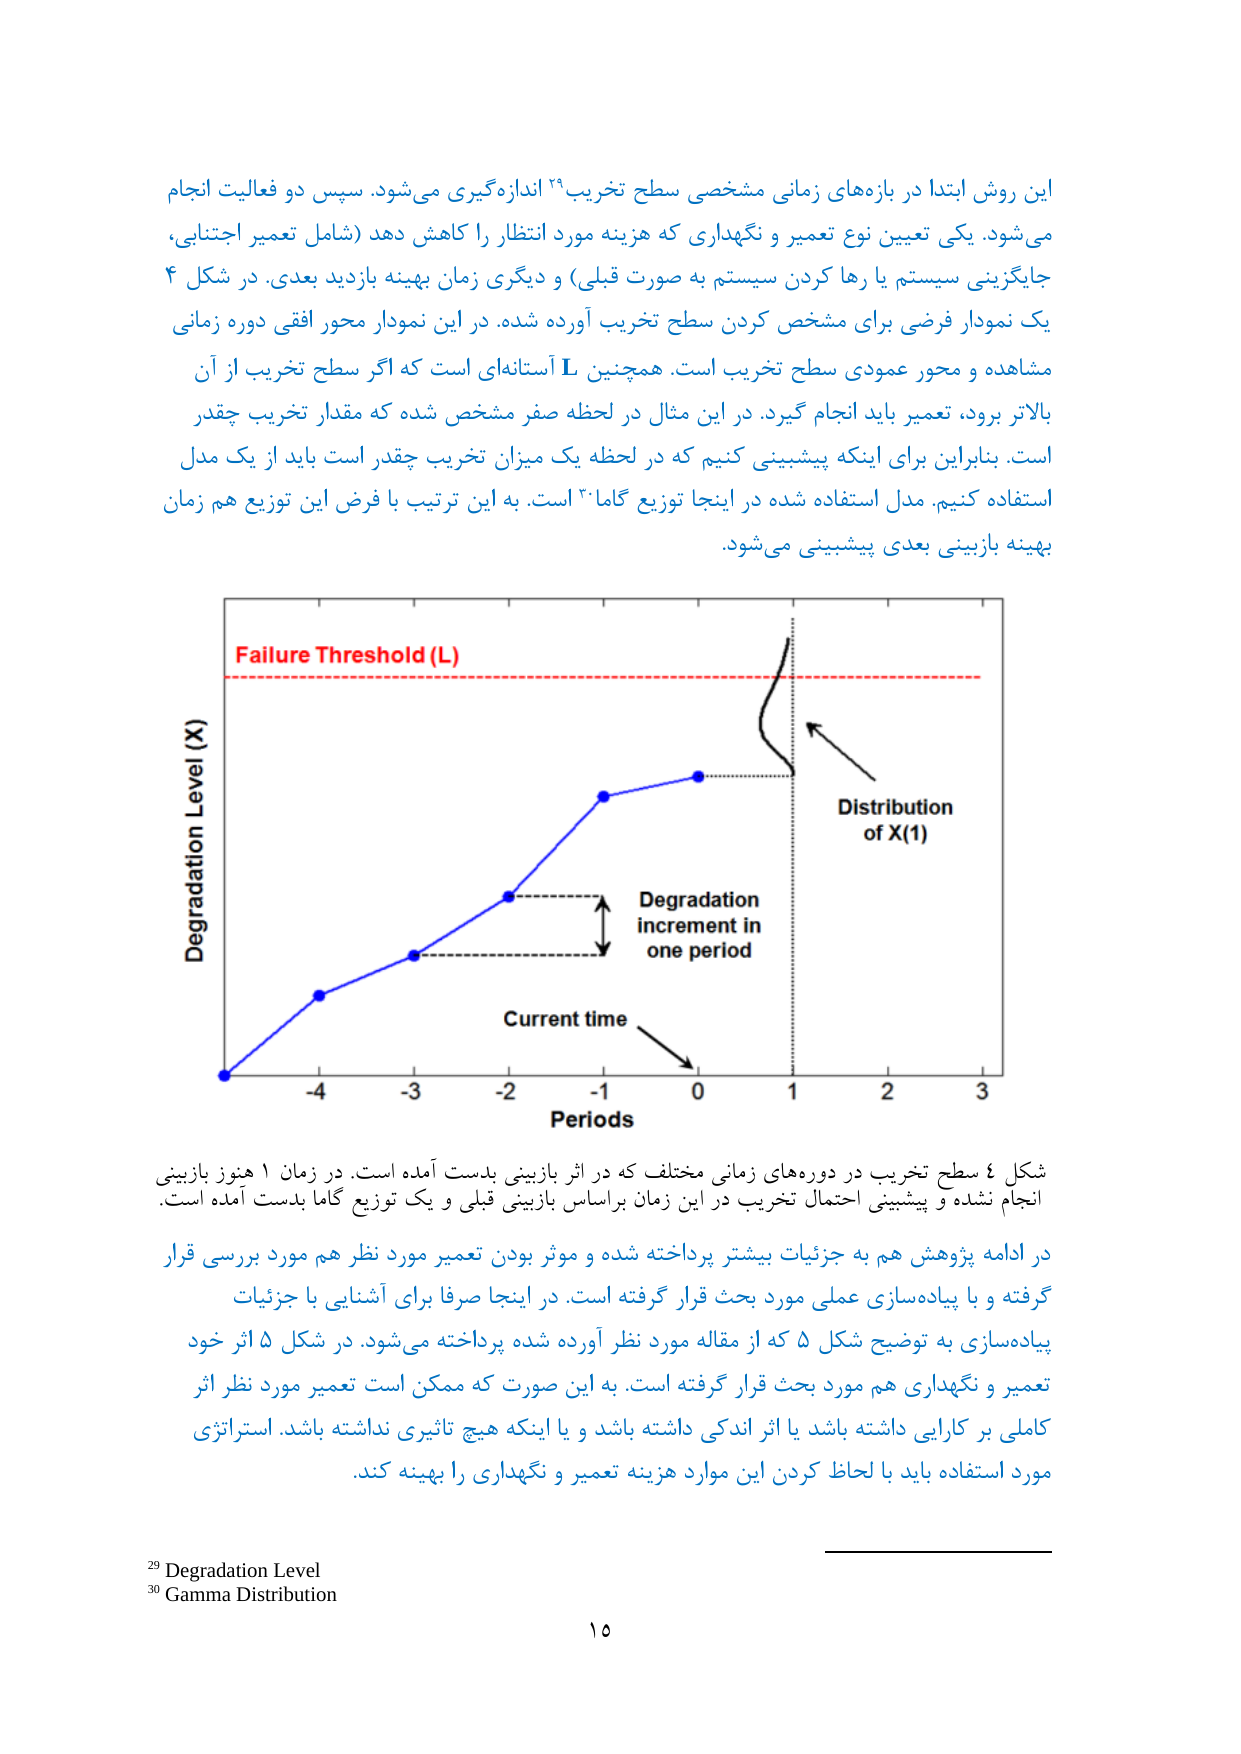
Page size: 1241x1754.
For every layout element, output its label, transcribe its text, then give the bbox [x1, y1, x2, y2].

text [148, 177, 1051, 561]
picture [147, 575, 1052, 1148]
text شکل 4 سطح تخریب در دوره‌های زمانی مختلف که در اثر بازبینی بدست آمده است. در زمان 1 هنوز بازبینی انجام نشده و پیشبینی احتمال تخریب در این زمان براساس بازبینی قبلی و یک توزیع گاما بدست آمده است. [148, 1162, 1051, 1216]
text در ادامه پژوهش هم به جزئیات بیشتر پرداخته شده و موثر بودن تعمیر مورد نظر هم مورد بررسی قرار گرفته و با پیاده‌سازی عملی مورد بحث قرار گرفته است. در اینجا صرفا برای آشنایی با جزئیات پیاده‌سازی به توضیح شکل 5 که از مقاله مورد نظر آورده شده پرداخته می‌شود. در شکل 5 اثر خود تعمیر و نگهداری هم مورد بحث قرار گرفته است. به این صورت که ممکن است تعمیر مورد نظر اثر کاملی بر کارایی داشته باشد یا اثر اندکی داشته باشد و یا اینکه هیچ تاثیری نداشته باشد. استراتژی مورد استفاده باید با لحاظ کردن این موارد هزینه تعمیر و نگهداری را بهینه کند. [148, 1241, 1051, 1489]
